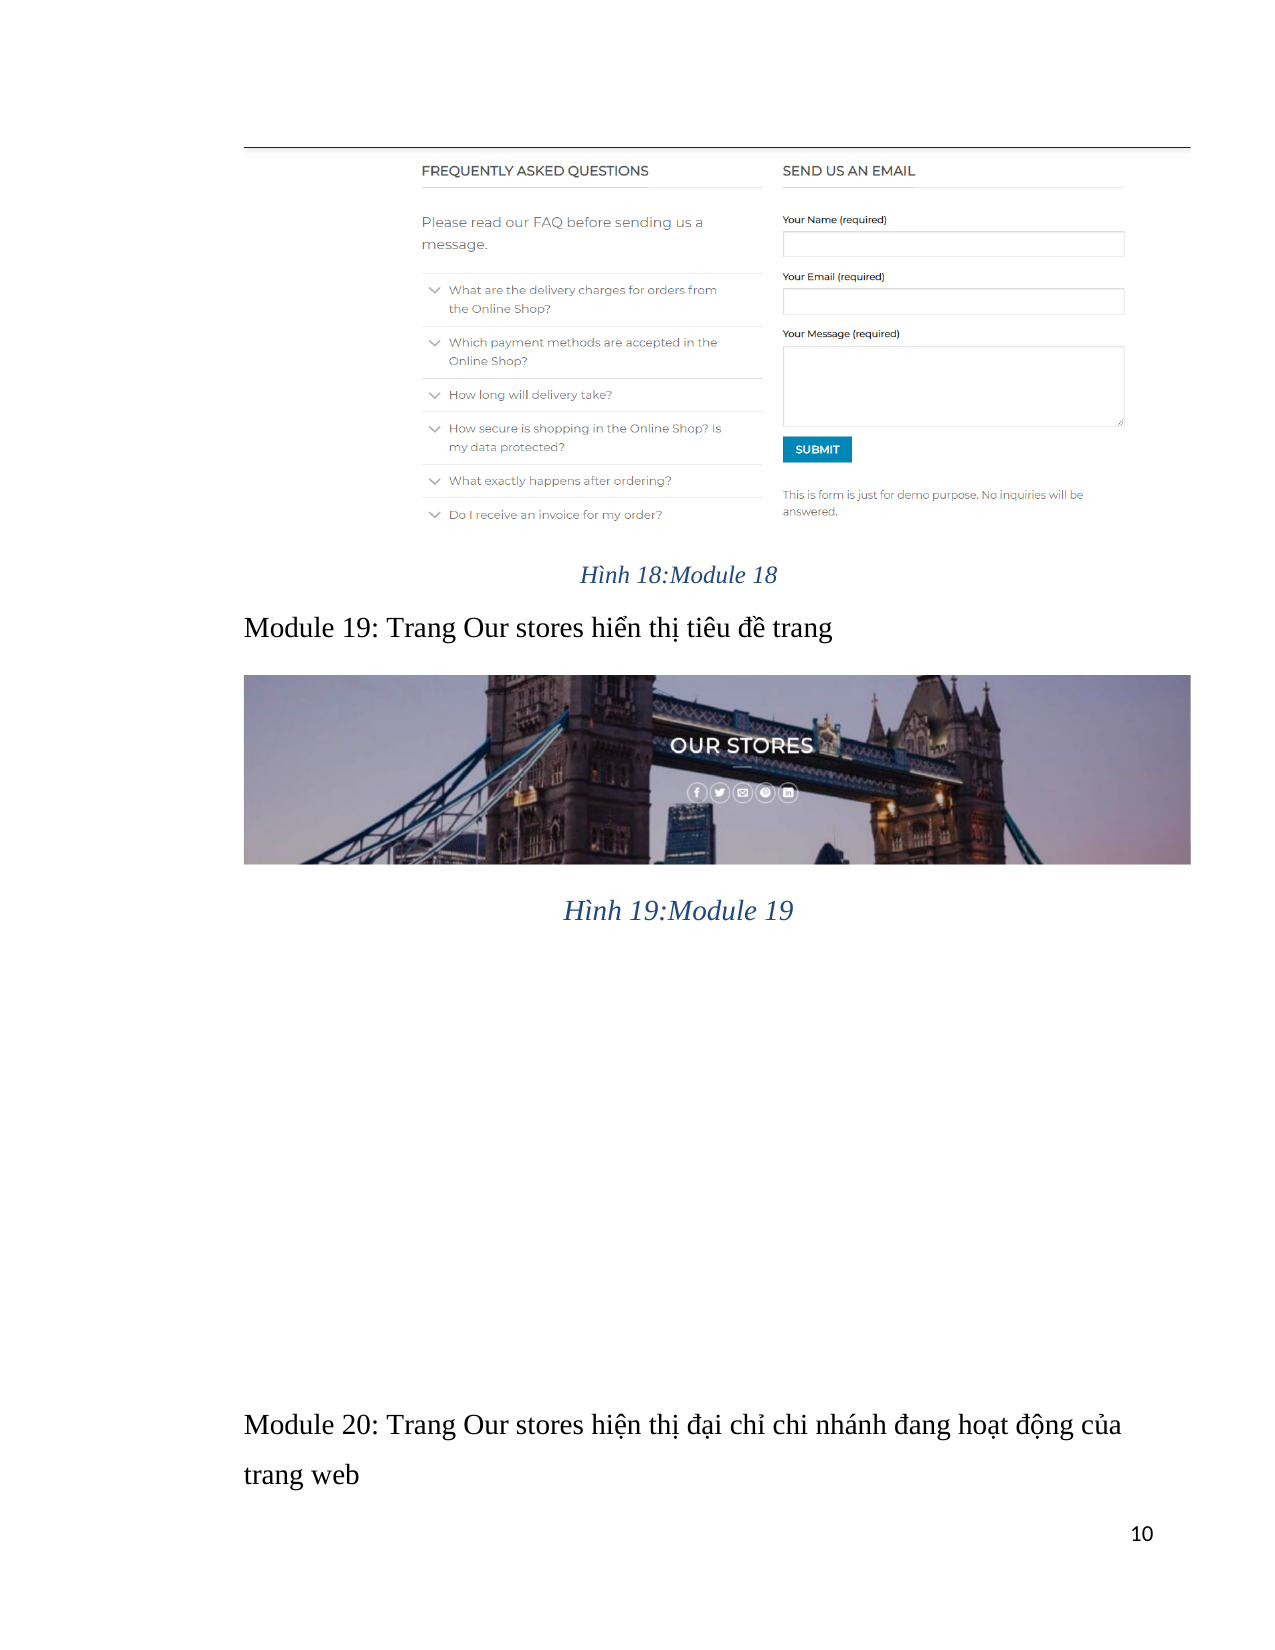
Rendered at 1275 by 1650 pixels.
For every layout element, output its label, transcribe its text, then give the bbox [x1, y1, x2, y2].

text Module 19: Trang Our stores hiển thị tiêu đề trang [244, 610, 1153, 643]
text Module 20: Trang Our stores hiện thị đại chỉ chi nhánh đang hoạt động của trang web [244, 1407, 1153, 1491]
picture [243, 147, 1191, 532]
picture [243, 675, 1191, 865]
